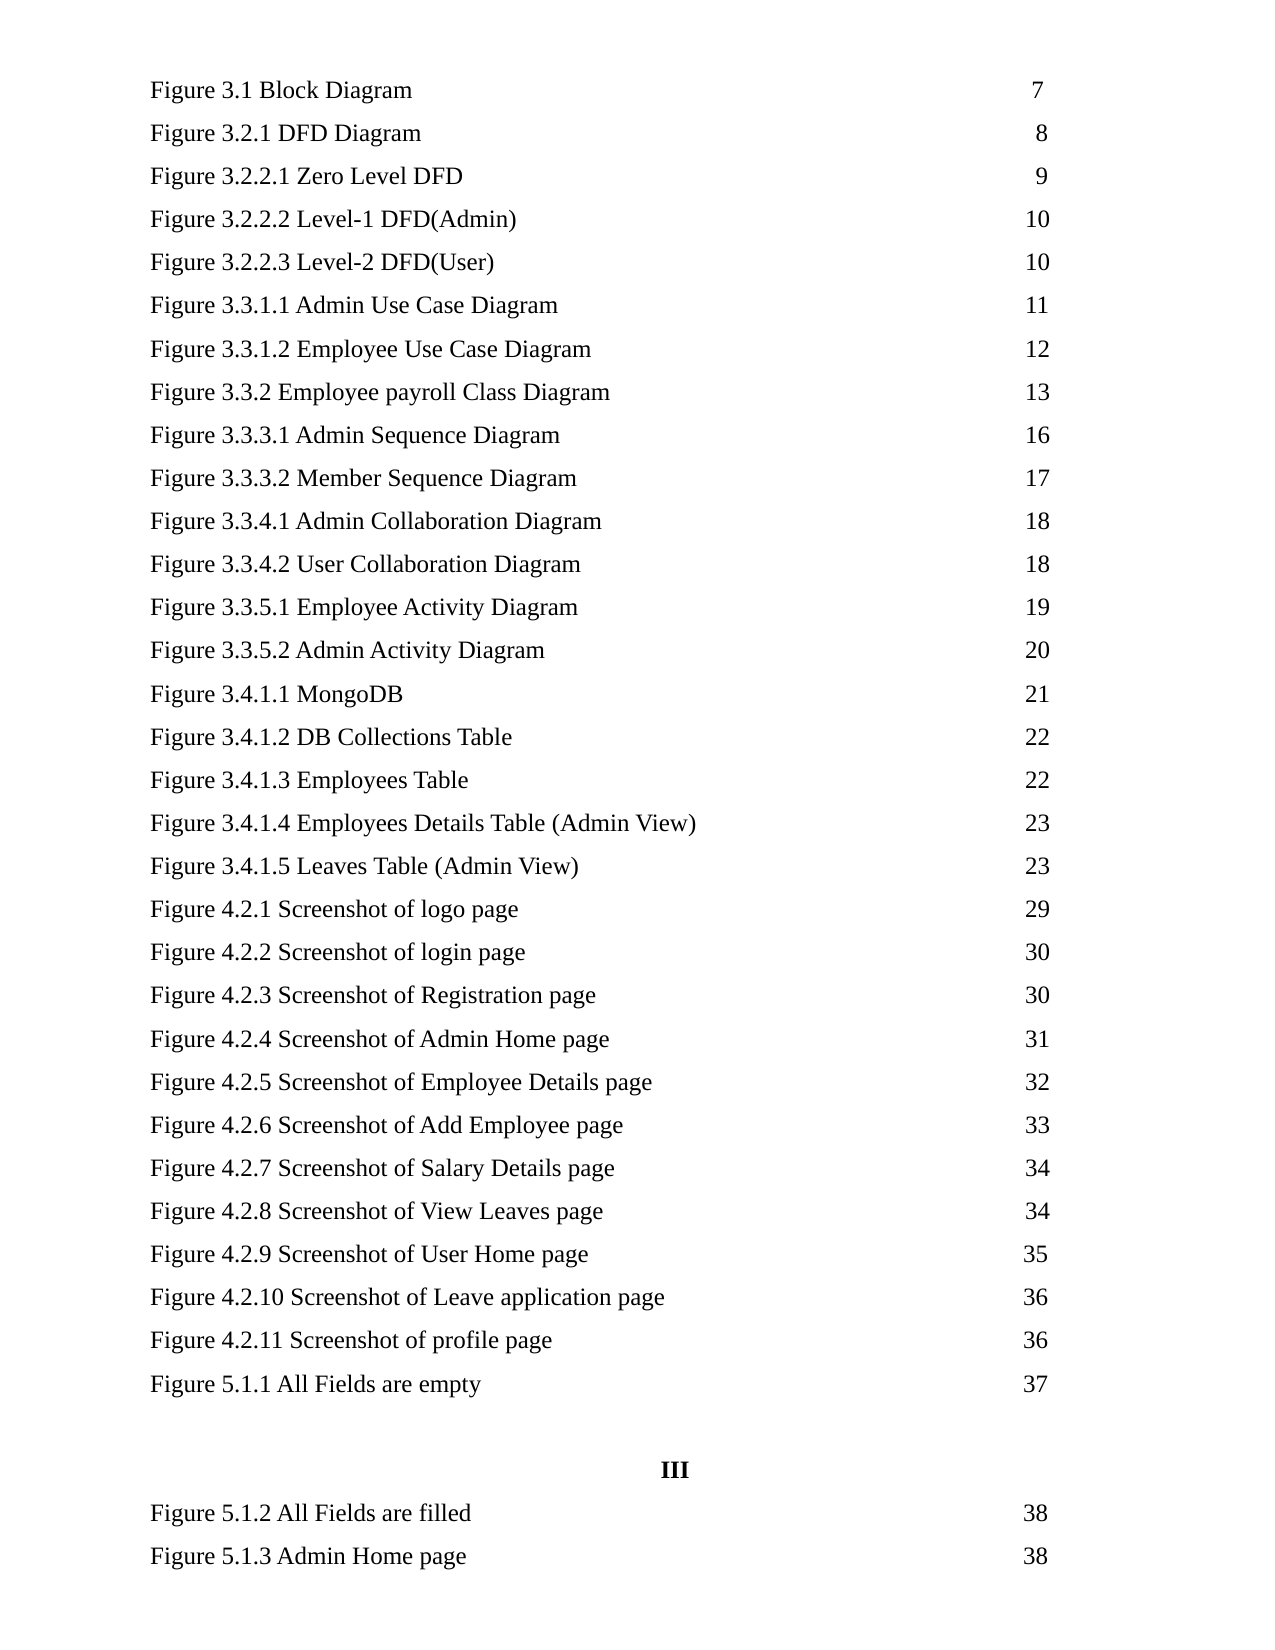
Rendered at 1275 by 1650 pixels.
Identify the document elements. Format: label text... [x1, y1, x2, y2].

text Figure 4.2.2 Screenshot of login page 30 [150, 937, 1200, 966]
text Figure 3.3.5.1 Employee Activity Diagram 19 [150, 592, 1200, 621]
text Figure 3.4.1.2 DB Collections Table 22 [150, 722, 1200, 751]
text Figure 3.3.1.2 Employee Use Case Diagram 12 [150, 334, 1200, 362]
text Figure 4.2.5 Screenshot of Employee Details page 32 [150, 1067, 1200, 1096]
text Figure 4.2.4 Screenshot of Admin Home page 31 [150, 1024, 1200, 1052]
text Figure 3.3.1.1 Admin Use Case Diagram 11 [150, 291, 1200, 319]
text Figure 3.4.1.4 Employees Details Table (Admin View) 23 [150, 808, 1200, 837]
text Figure 3.3.3.1 Admin Sequence Diagram 16 [150, 420, 1200, 449]
text Figure 3.2.2.1 Zero Level DFD 9 [150, 161, 1200, 190]
text Figure 3.3.2 Employee payroll Class Diagram 13 [150, 377, 1200, 406]
text Figure 4.2.7 Screenshot of Salary Details page 34 [150, 1153, 1200, 1182]
text Figure 3.4.1.1 MongoDB 21 [150, 679, 1200, 707]
text Figure 5.1.1 All Fields are empty 37 [150, 1369, 1200, 1397]
text Figure 4.2.11 Screenshot of profile page 36 [150, 1326, 1200, 1354]
text Figure 3.4.1.5 Leaves Table (Admin View) 23 [150, 851, 1200, 880]
text Figure 3.3.3.2 Member Sequence Diagram 17 [150, 463, 1200, 492]
text Figure 5.1.2 All Fields are filled 38 [150, 1498, 1200, 1527]
text Figure 3.3.4.1 Admin Collaboration Diagram 18 [150, 506, 1200, 535]
text Figure 3.1 Block Diagram 7 [150, 75, 1200, 104]
text III [150, 1455, 1200, 1484]
text Figure 4.2.6 Screenshot of Add Employee page 33 [150, 1110, 1200, 1139]
text Figure 4.2.8 Screenshot of View Leaves page 34 [150, 1196, 1200, 1225]
text Figure 4.2.1 Screenshot of logo page 29 [150, 894, 1200, 923]
text Figure 3.2.2.2 Level-1 DFD(Admin) 10 [150, 204, 1200, 233]
text Figure 3.2.2.3 Level-2 DFD(User) 10 [150, 247, 1200, 276]
text Figure 3.3.4.2 User Collaboration Diagram 18 [150, 549, 1200, 578]
text Figure 3.4.1.3 Employees Table 22 [150, 765, 1200, 794]
text Figure 4.2.10 Screenshot of Leave application page 36 [150, 1282, 1200, 1311]
text Figure 3.3.5.2 Admin Activity Diagram 20 [150, 636, 1200, 664]
text Figure 4.2.9 Screenshot of User Home page 35 [150, 1239, 1200, 1268]
text Figure 4.2.3 Screenshot of Registration page 30 [150, 981, 1200, 1009]
text Figure 5.1.3 Admin Home page 38 [150, 1541, 1200, 1570]
text Figure 3.2.1 DFD Diagram 8 [150, 118, 1200, 147]
